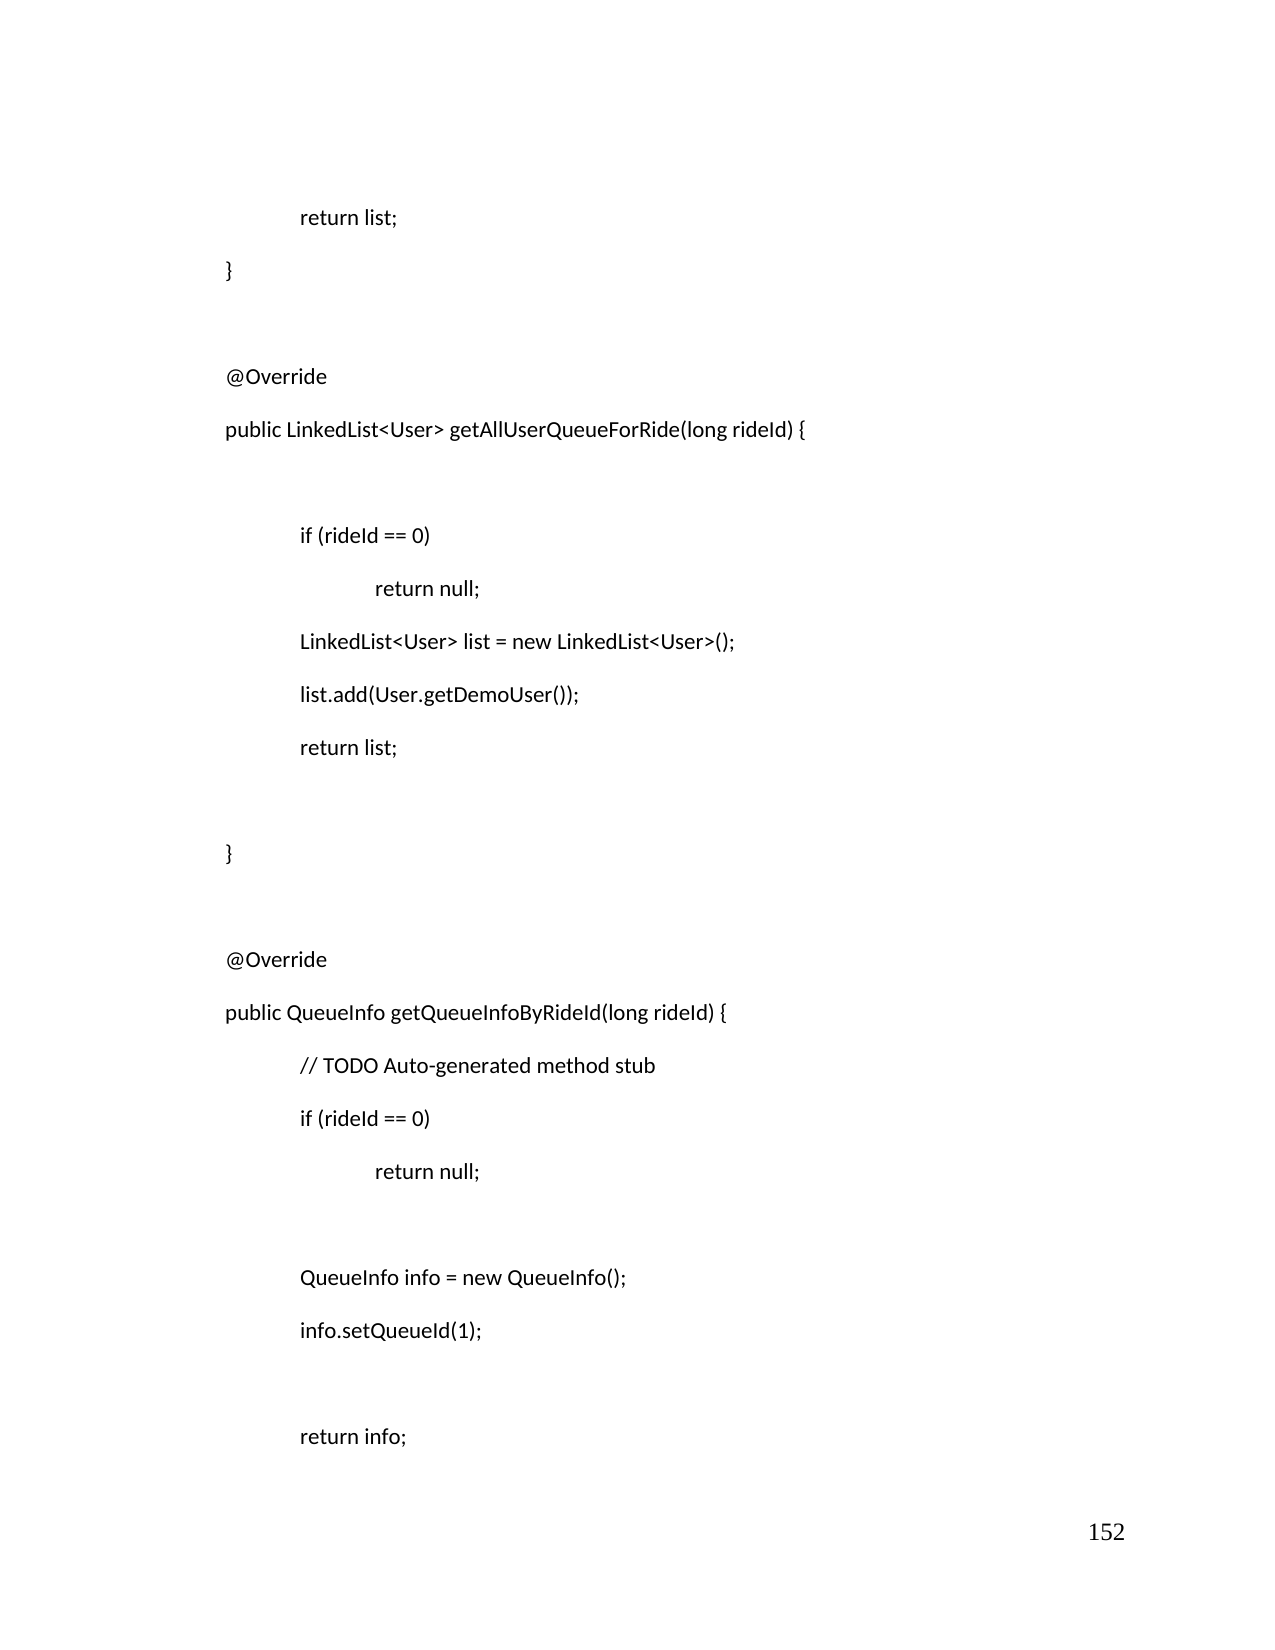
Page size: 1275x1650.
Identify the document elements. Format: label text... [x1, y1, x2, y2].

text return null; [150, 1157, 1125, 1185]
text return list; [150, 733, 1125, 761]
text if (rideId == 0) [150, 521, 1125, 549]
text if (rideId == 0) [150, 1104, 1125, 1132]
text QueueInfo info = new QueueInfo(); [150, 1263, 1125, 1291]
text return info; [150, 1422, 1125, 1451]
text list.add(User.getDemoUser()); [150, 680, 1125, 708]
text @Override [150, 362, 1125, 390]
text return null; [150, 574, 1125, 602]
text LinkedList<User> list = new LinkedList<User>(); [150, 627, 1125, 655]
text public LinkedList<User> getAllUserQueueForRide(long rideId) { [150, 415, 1125, 443]
text public QueueInfo getQueueInfoByRideId(long rideId) { [150, 998, 1125, 1026]
text // TODO Auto-generated method stub [150, 1051, 1125, 1079]
text } [150, 839, 1125, 867]
text @Override [150, 945, 1125, 973]
text info.setQueueId(1); [150, 1316, 1125, 1344]
text return list; [150, 203, 1125, 231]
text } [150, 256, 1125, 284]
